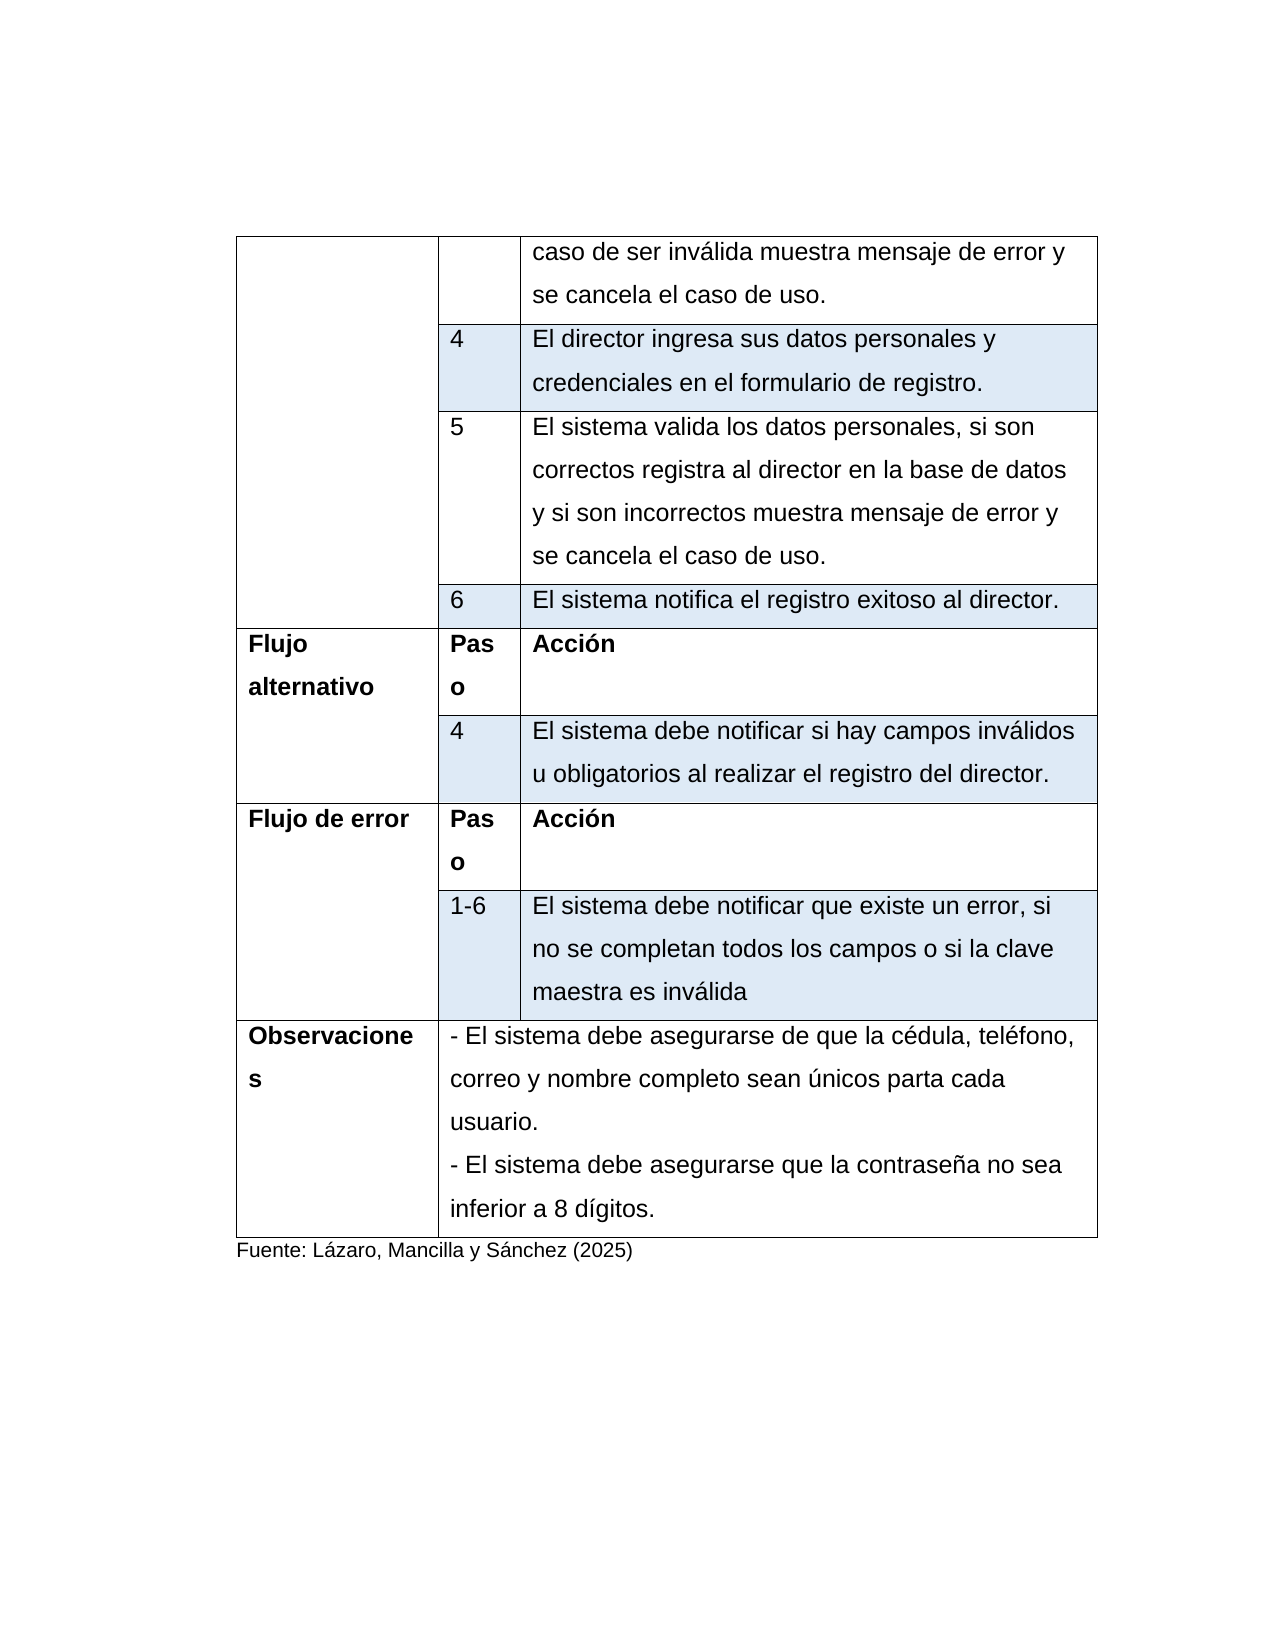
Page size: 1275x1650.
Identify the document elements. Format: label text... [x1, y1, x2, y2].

table_cell Paso [439, 804, 520, 890]
table_cell 4 [439, 325, 520, 411]
table_cell Flujo alternativo [237, 629, 438, 802]
table_cell Observaciones [237, 1021, 438, 1237]
table_cell 6 [439, 585, 520, 628]
table_cell 4 [439, 716, 520, 802]
table_cell Acción [521, 629, 1097, 715]
table_cell El sistema debe notificar que existe un error, si no se completan todos los campos o si la clave maestra es inválida [521, 891, 1097, 1020]
table_cell El sistema notifica el registro exitoso al director. [521, 585, 1097, 628]
table_cell El sistema debe notificar si hay campos inválidos u obligatorios al realizar el registro del director. [521, 716, 1097, 802]
text Fuente: Lázaro, Mancilla y Sánchez (2025) [236, 1238, 1098, 1262]
table_cell - El sistema debe asegurarse de que la cédula, teléfono, correo y nombre completo sean únicos parta cada usuario. - El sistema debe asegurarse que la contraseña no sea inferior a 8 dígitos. [439, 1021, 1097, 1237]
table_cell Flujo de error [237, 804, 438, 1020]
table_cell 1-6 [439, 891, 520, 1020]
table_cell 3 [439, 237, 520, 323]
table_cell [521, 237, 1097, 323]
table_cell Acción [521, 804, 1097, 890]
table_cell Paso [439, 629, 520, 715]
table_cell El director ingresa sus datos personales y credenciales en el formulario de registro. [521, 325, 1097, 411]
table_cell 5 [439, 412, 520, 584]
table_cell El sistema valida los datos personales, si son correctos registra al director en la base de datos y si son incorrectos muestra mensaje de error y se cancela el caso de uso. [521, 412, 1097, 584]
